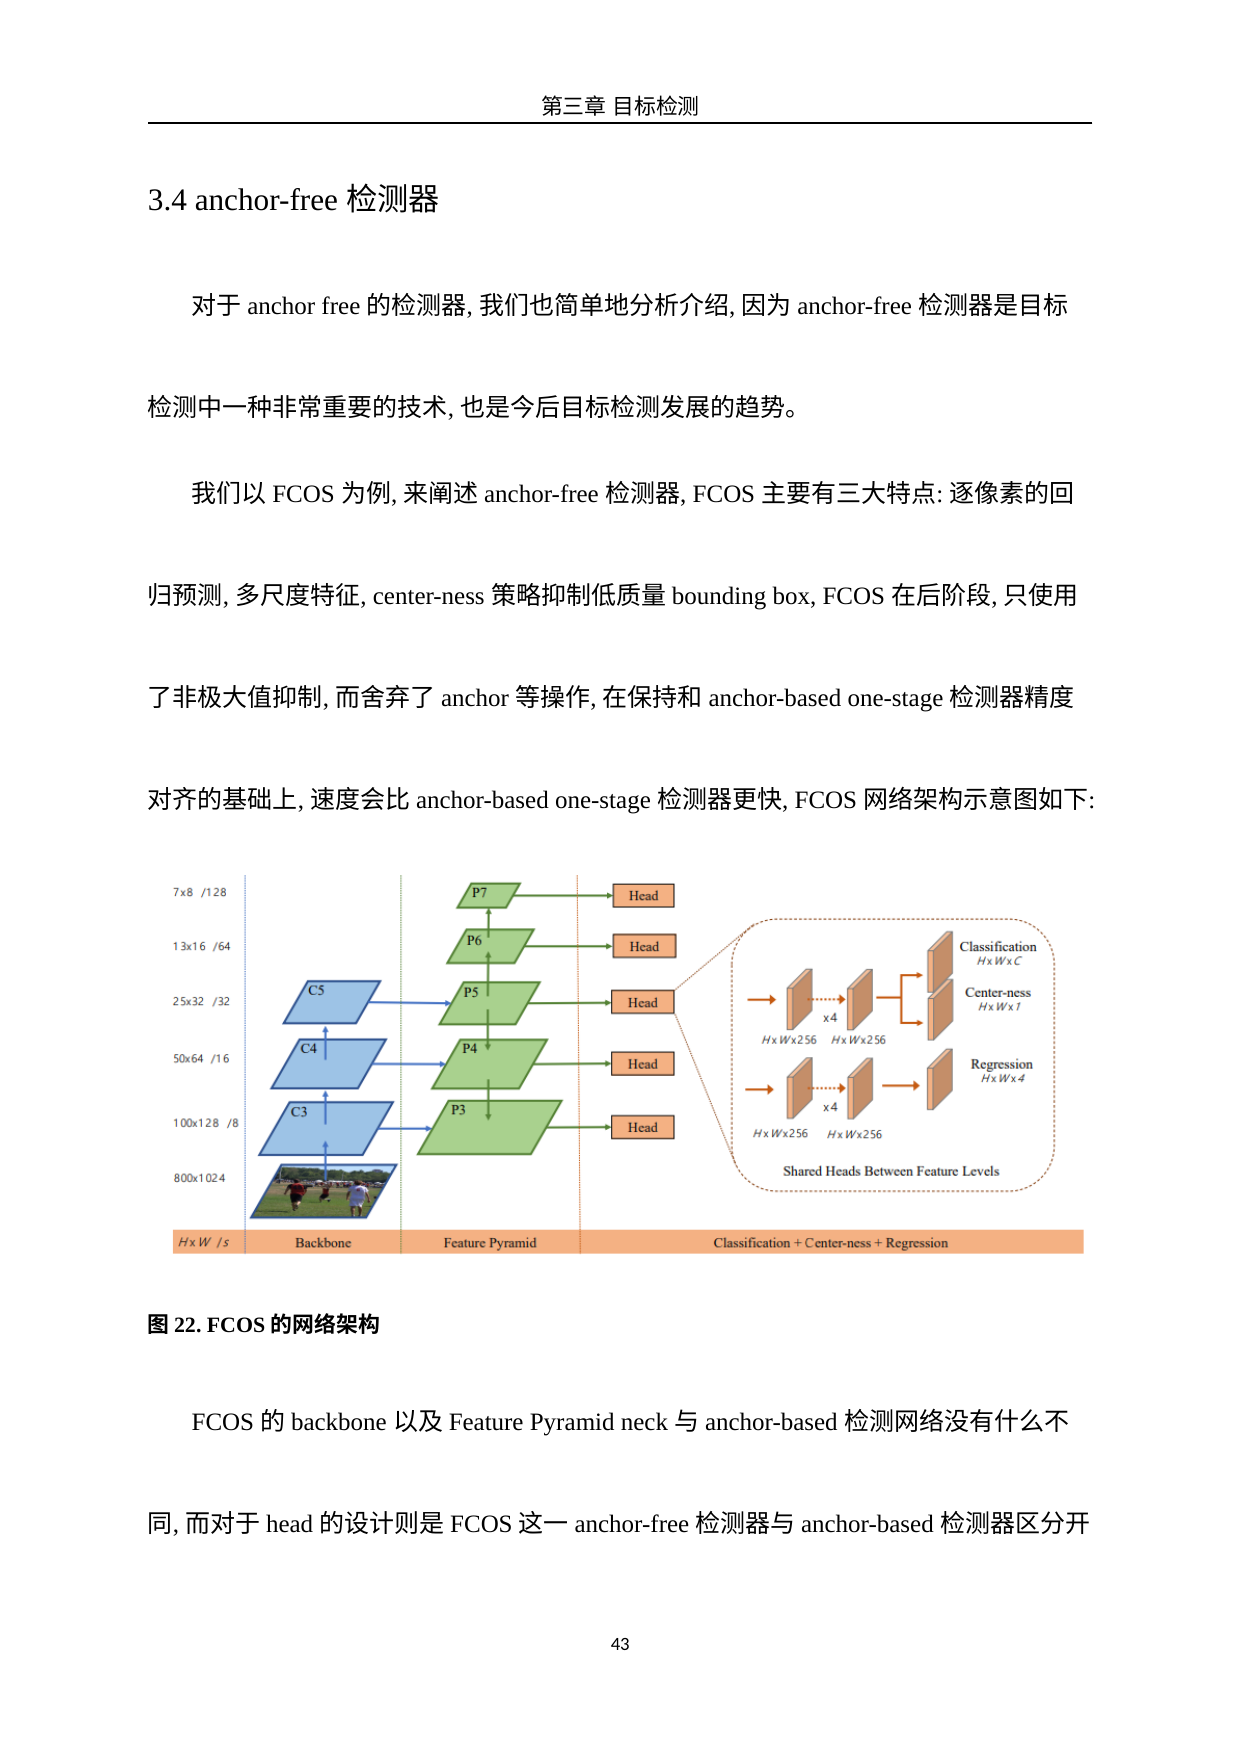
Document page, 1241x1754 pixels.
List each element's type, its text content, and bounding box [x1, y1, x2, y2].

text 图22. FCOS 的网络架构 [148, 1305, 1092, 1339]
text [148, 1386, 1092, 1556]
text 对于 anchor free 的检测器, 我们也简单地分析介绍, 因为 anchor-free 检测器是目标检测中一种非常重要的技术, 也是今后目标检测发展的趋势。 [148, 270, 1092, 440]
subtitle 3.4 anchor-free 检测器 [148, 164, 1092, 232]
picture [147, 866, 1093, 1263]
text 我们以 FCOS 为例, 来阐述 anchor-free 检测器, FCOS 主要有三大特点: 逐像素的回归预测, 多尺度特征, center-ness 策略抑制低质量 bounding box, FCOS 在后阶段, 只使用了非极大值抑制, 而舍弃了 anchor 等操作, 在保持和 anchor-based one-stage 检测器精度对齐的基础上, 速度会比 anchor-based one-stage 检测器更快, FCOS 网络架构示意图如下: [148, 458, 1092, 831]
